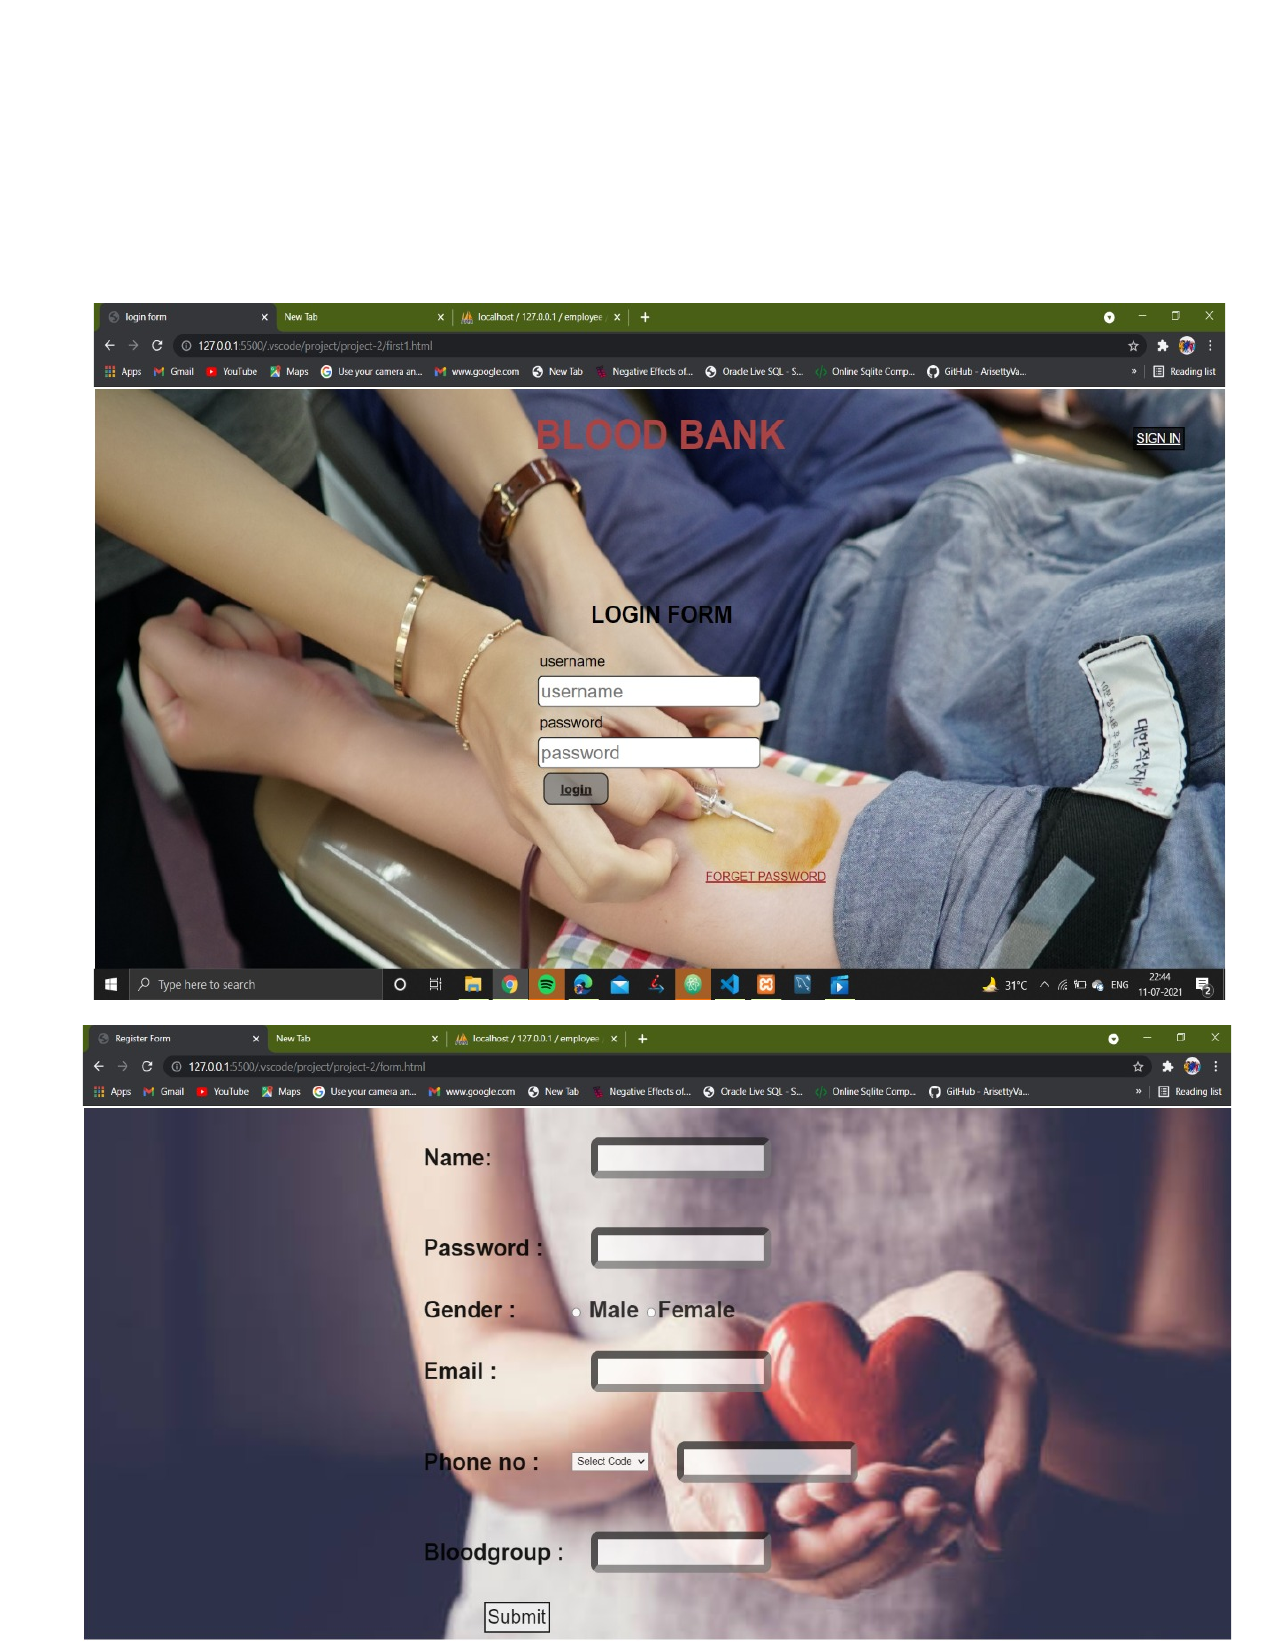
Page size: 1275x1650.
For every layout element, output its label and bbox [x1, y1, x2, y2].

picture [93, 303, 1225, 1000]
picture [82, 1025, 1232, 1650]
